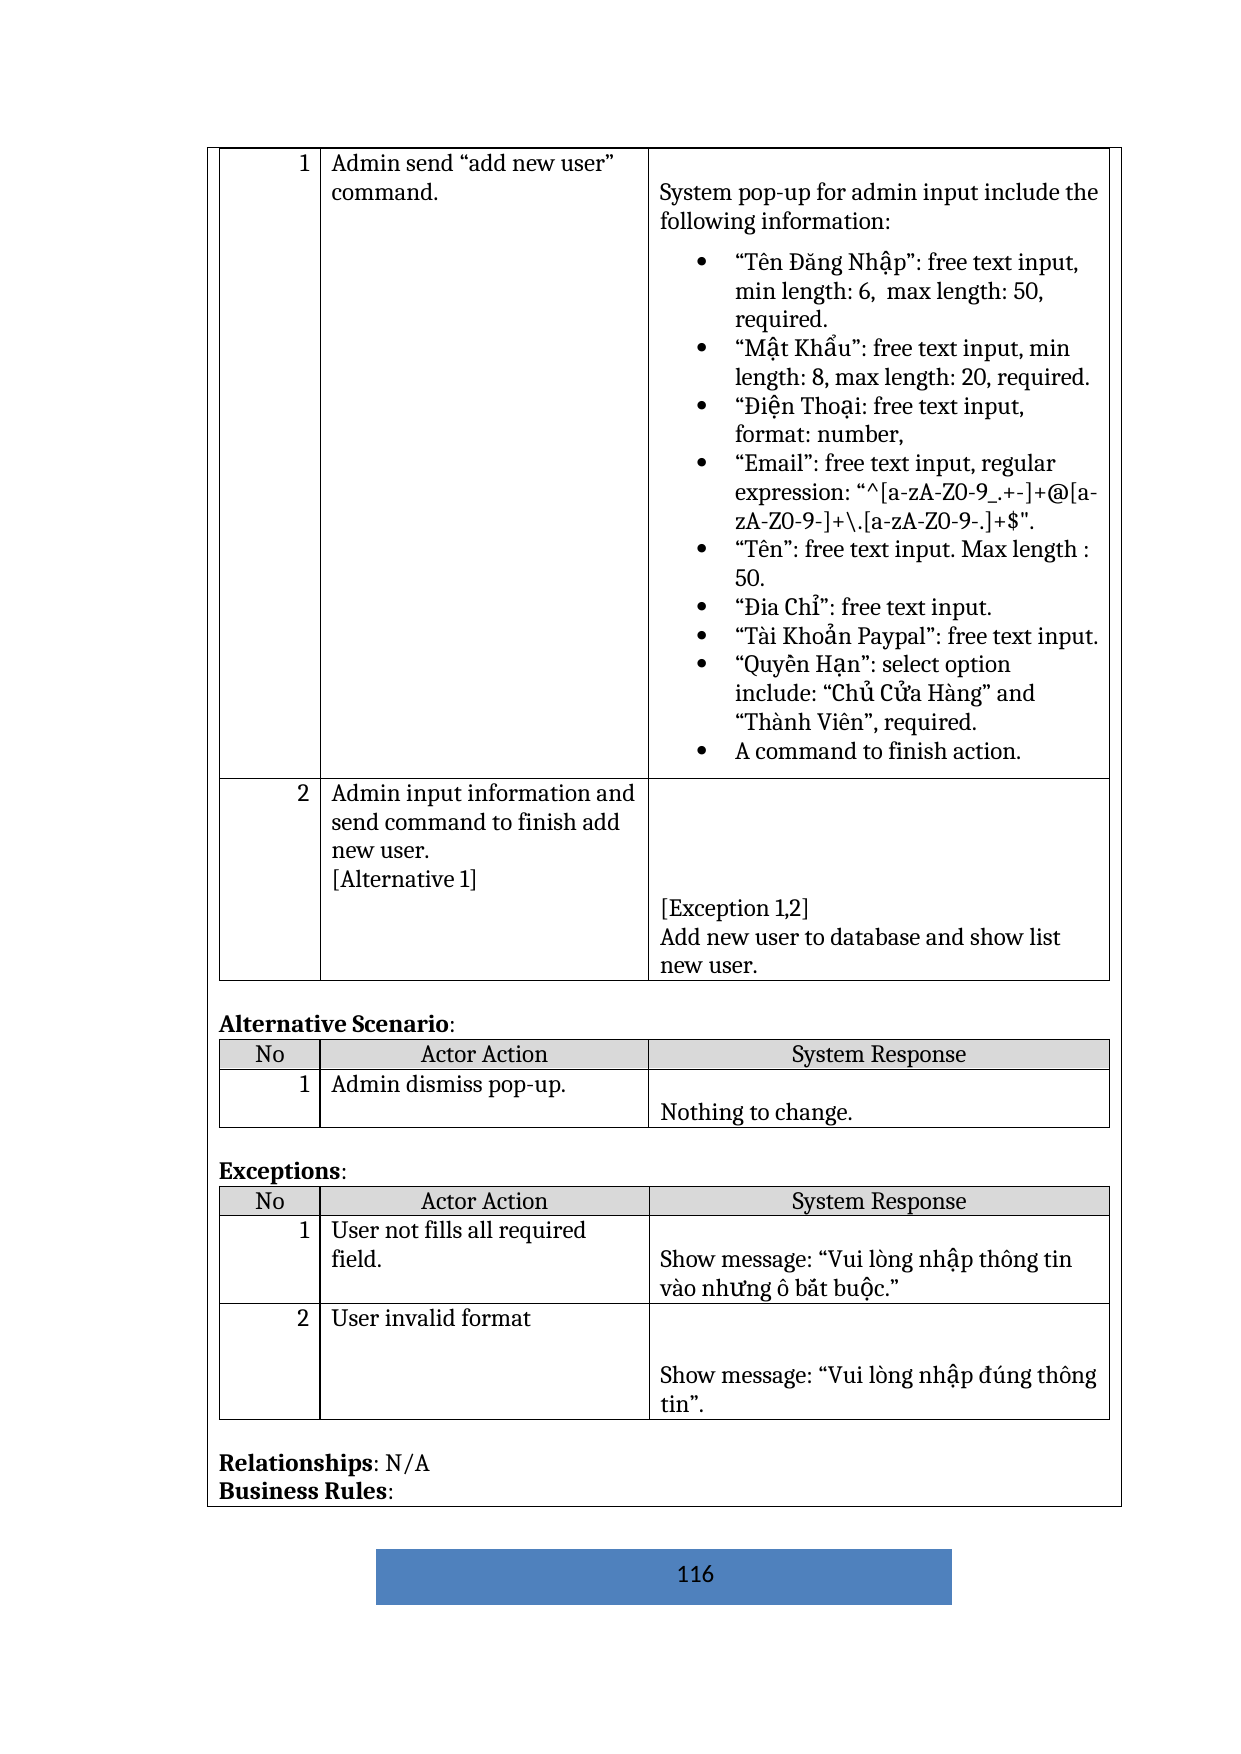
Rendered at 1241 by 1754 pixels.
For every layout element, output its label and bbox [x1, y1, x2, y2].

table_cell [208, 148, 1121, 1506]
